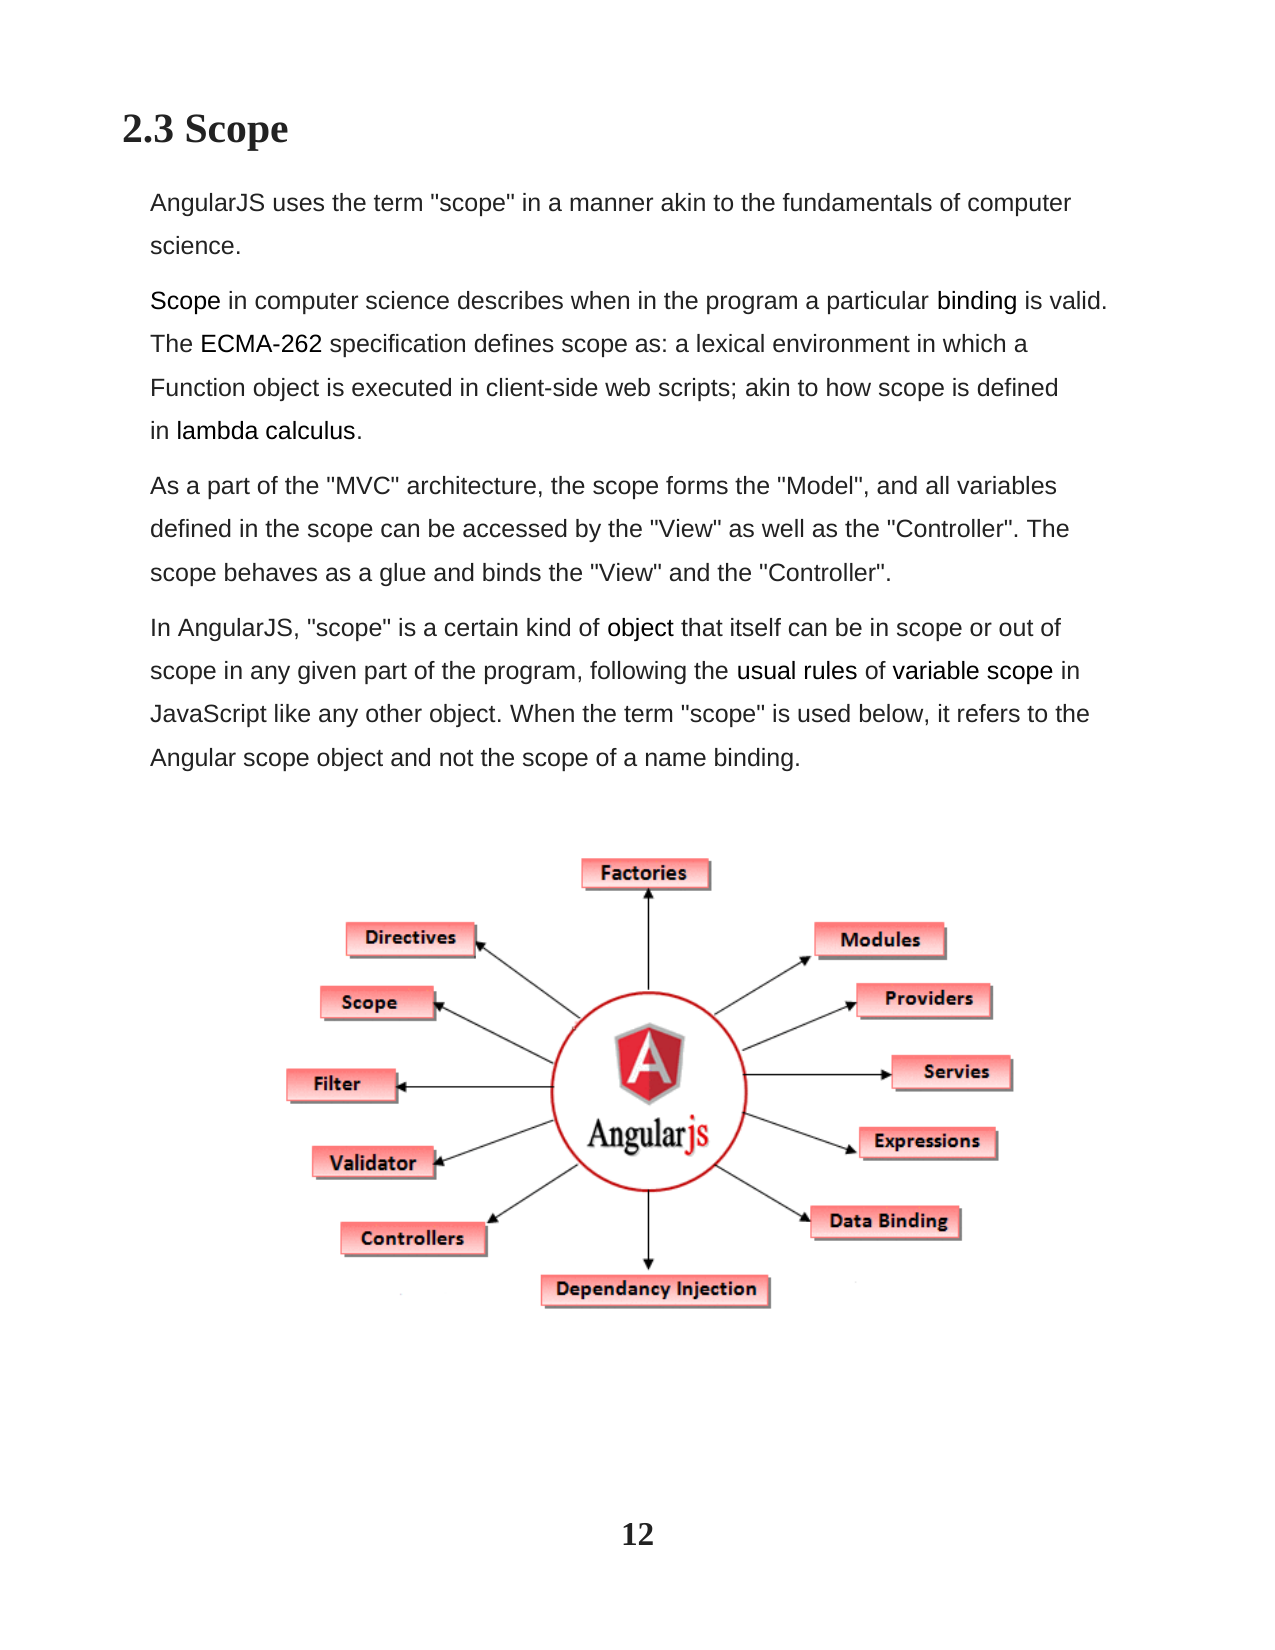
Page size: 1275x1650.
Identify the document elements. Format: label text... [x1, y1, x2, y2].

text 2.3 Scope [122, 103, 1125, 151]
text In AngularJS, "scope" is a certain kind of object that itself can be in scope or out of scope in any given part of the program, following the usual rules of variable scope in JavaScript like any other object. When the term "scope" is used below, it refers to the Angular scope object and not the scope of a name binding. [150, 613, 1125, 771]
text Scope in computer science describes when in the program a particular binding is valid. The ECMA-262 specification defines scope as: a lexical environment in which a Function object is executed in client-side web scripts; akin to how scope is defined in lambda calculus. [150, 286, 1125, 444]
text As a part of the "MVC" architecture, the scope forms the "Model", and all variables defined in the scope can be accessed by the "View" as well as the "Controller". The scope behaves as a glue and binds the "View" and the "Controller". [150, 471, 1125, 586]
picture [281, 853, 1019, 1321]
text AngularJS uses the term "scope" in a manner akin to the fundamentals of computer science. [150, 187, 1125, 259]
text 12 [150, 1514, 1125, 1552]
